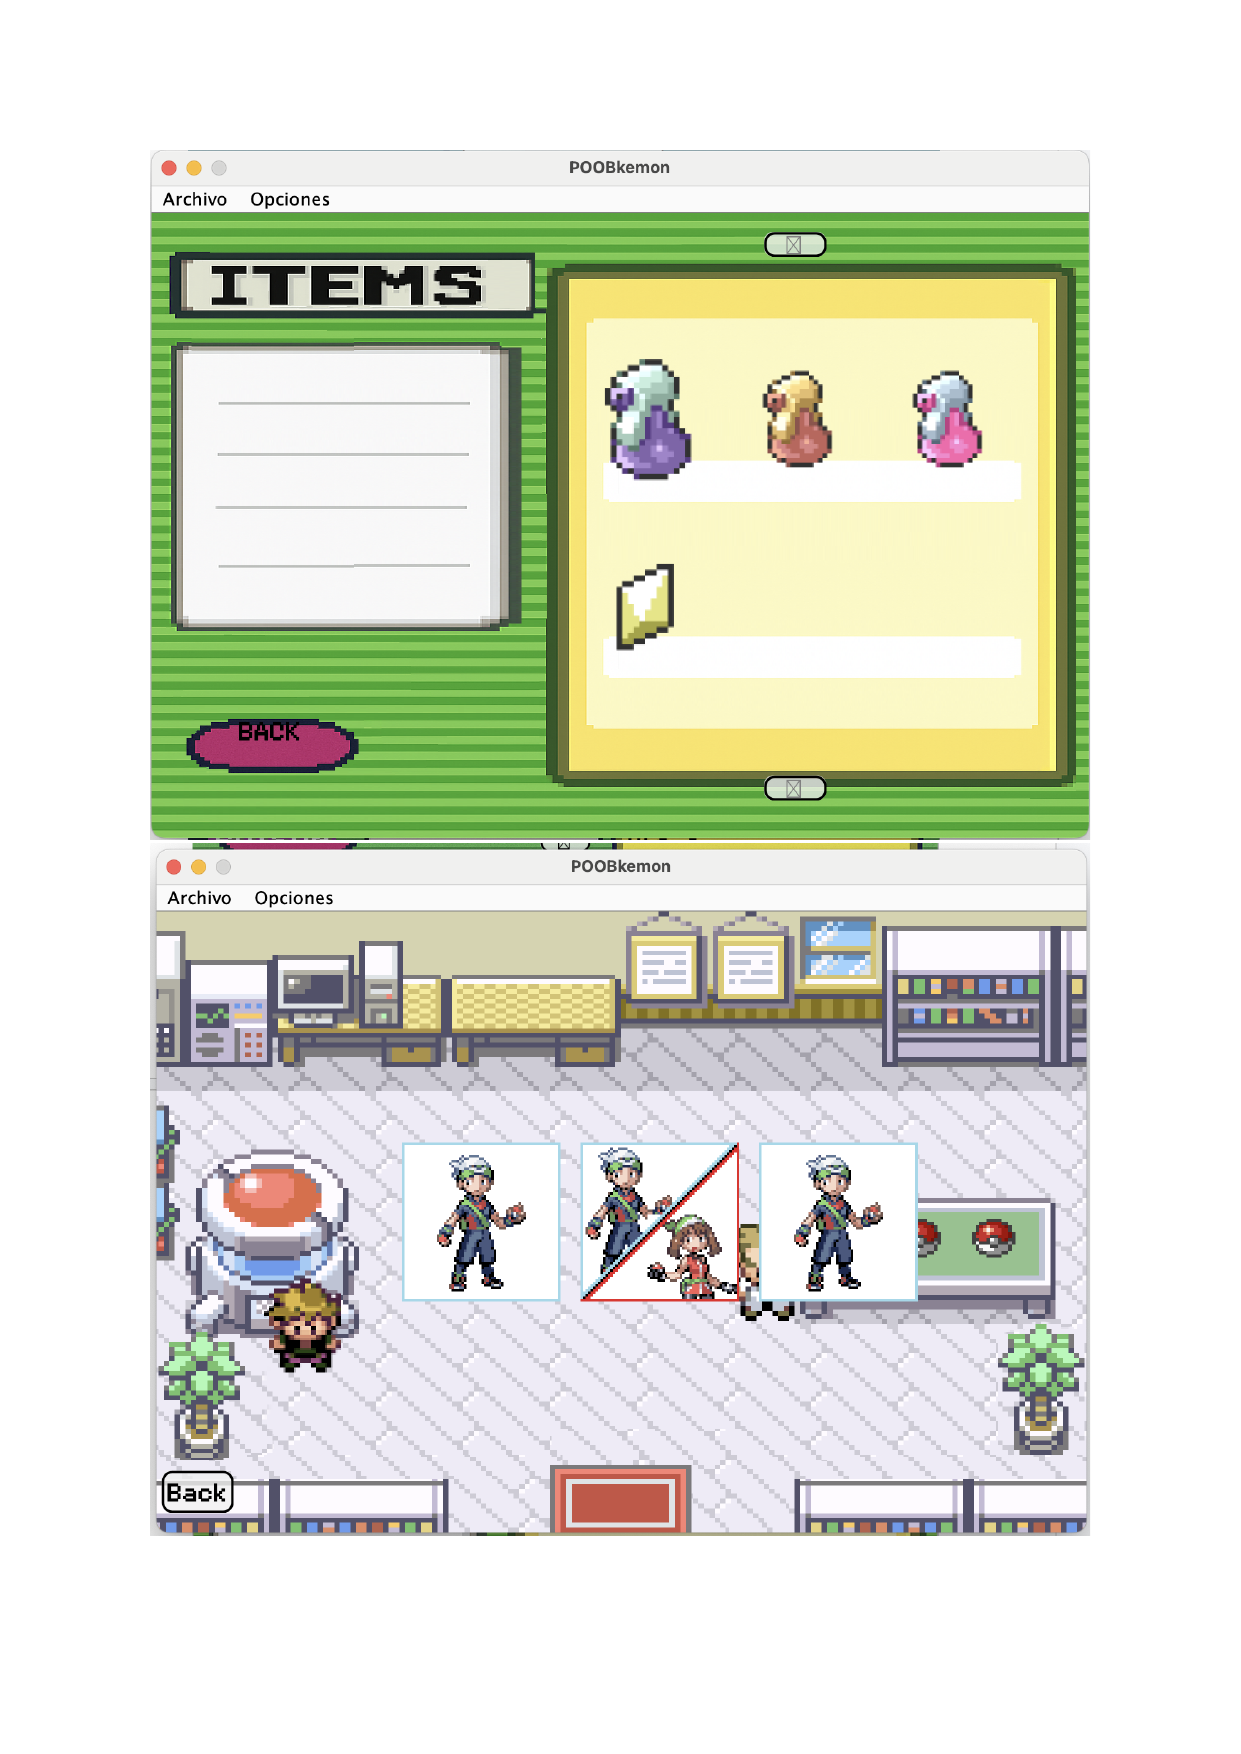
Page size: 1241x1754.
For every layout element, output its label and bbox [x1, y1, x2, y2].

picture [150, 150, 1091, 840]
picture [150, 843, 1091, 1536]
